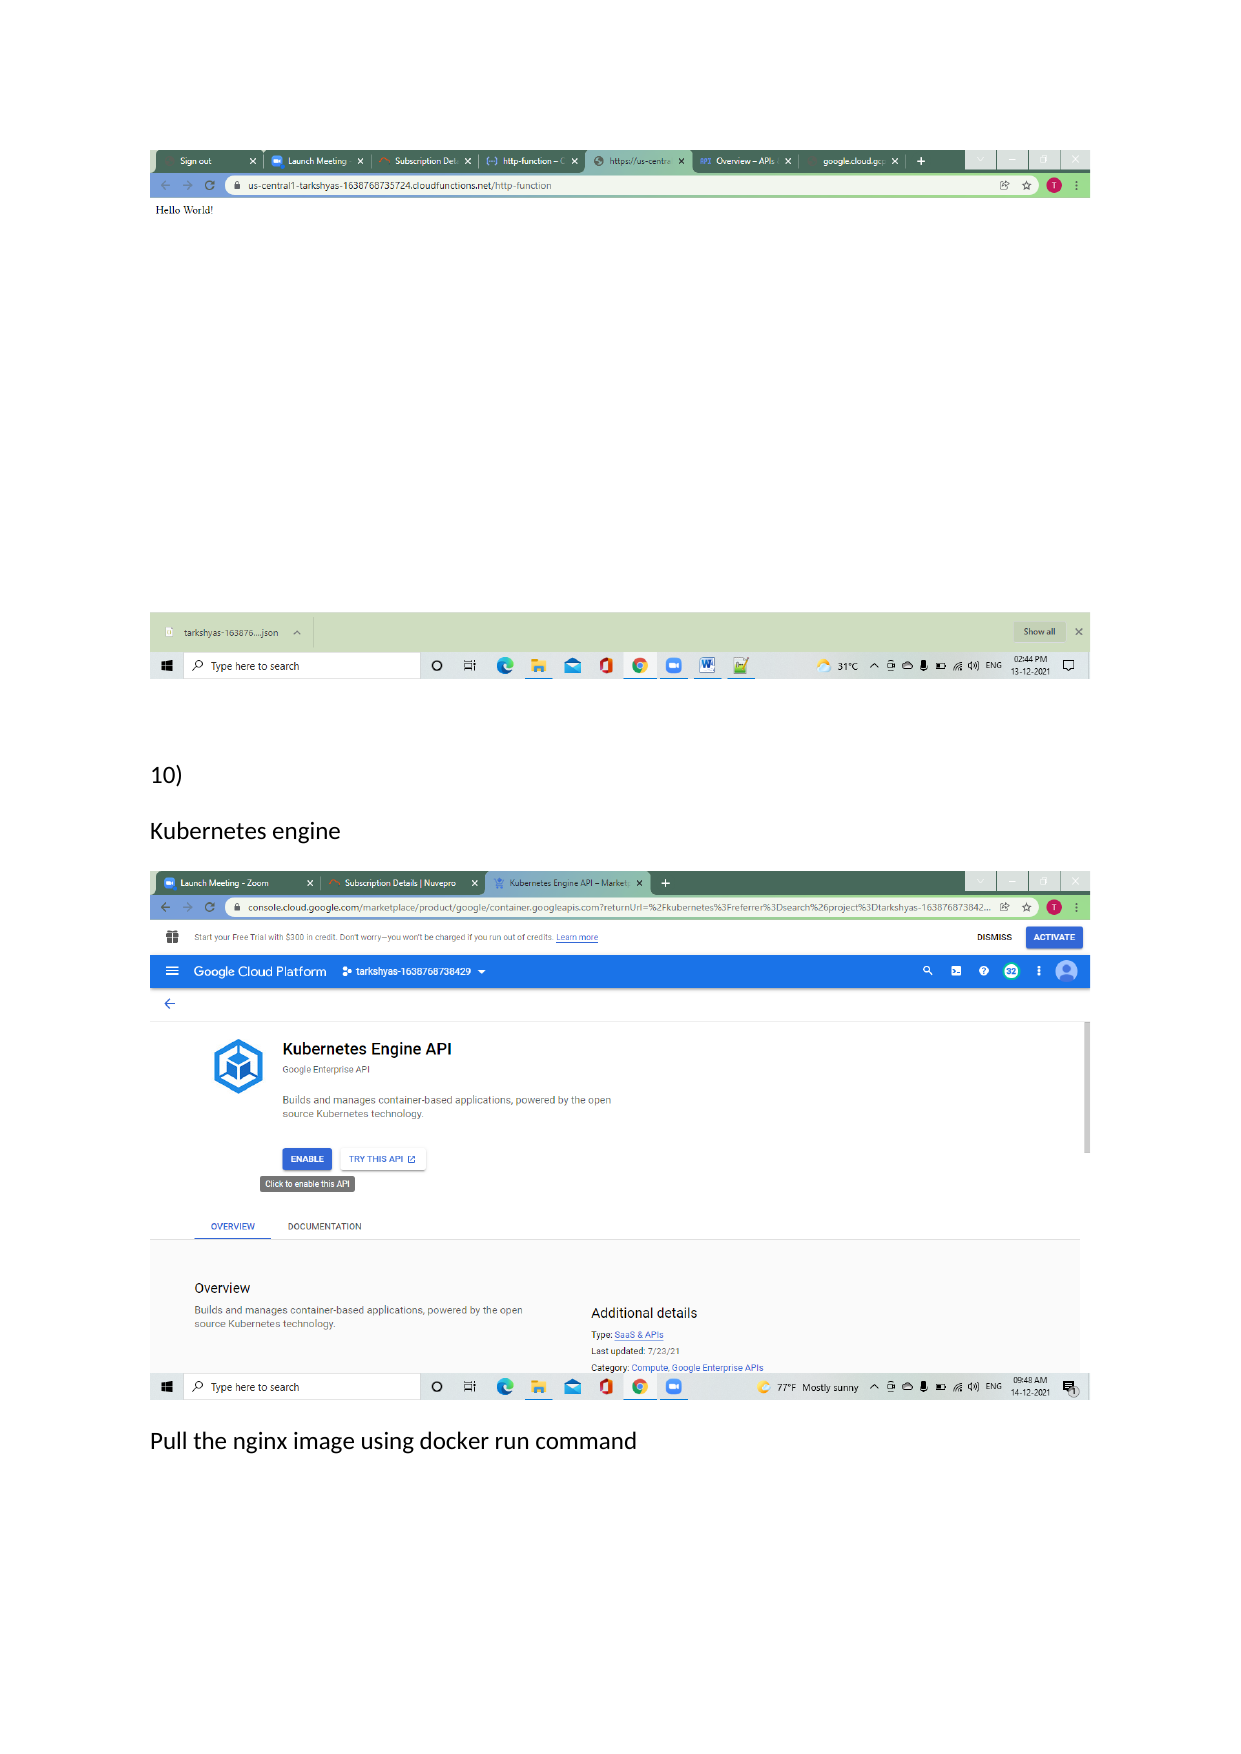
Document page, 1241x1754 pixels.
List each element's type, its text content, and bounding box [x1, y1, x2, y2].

text Kubernetes engine [150, 815, 1090, 846]
picture [150, 871, 1091, 1400]
picture [150, 150, 1091, 679]
text 10) [150, 759, 1090, 790]
text Pull the nginx image using docker run command [150, 1425, 1090, 1455]
